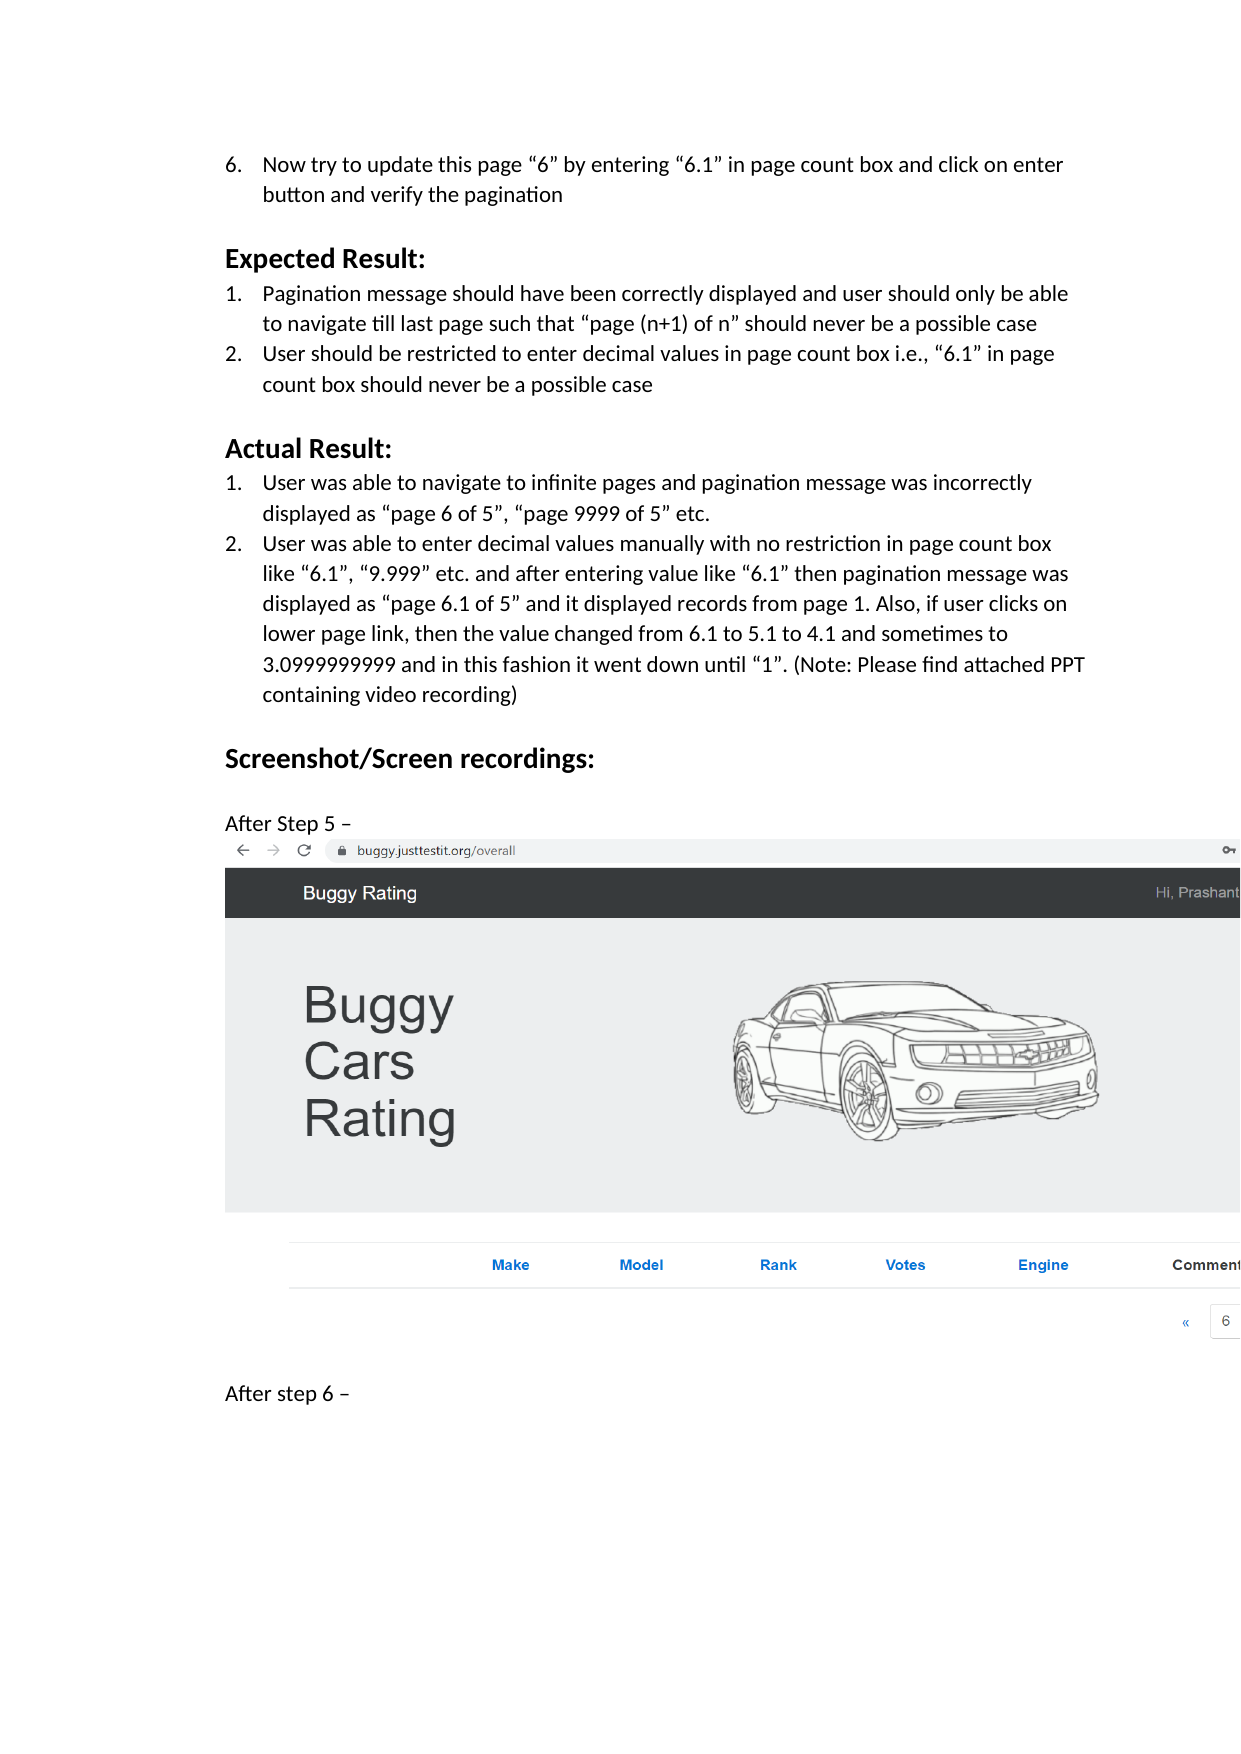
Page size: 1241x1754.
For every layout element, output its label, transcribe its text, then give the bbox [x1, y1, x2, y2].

list After Step 5 – [225, 809, 1090, 837]
picture [225, 839, 1241, 1347]
list User was able to navigate to infinite pages and pagination message was incorrectly displayed as “page 6 of 5”, “page 9999 of 5” etc. [225, 468, 1090, 527]
list Expected Result: [225, 241, 1090, 276]
list Pagination message should have been correctly displayed and user should only be able to navigate till last page such that “page (n+1) of n” should never be a possible case [225, 279, 1090, 337]
list Screenshot/Screen recordings: [225, 740, 1090, 776]
list User was able to enter decimal values manually with no restriction in page count box like “6.1”, “9.999” etc. and after entering value like “6.1” then pagination message was displayed as “page 6.1 of 5” and it displayed records from page 1. Also, if user clicks on lower page link, then the value changed from 6.1 to 5.1 to 4.1 and sometimes to 3.0999999999 and in this fashion it went down until “1”. (Note: Please find attached PPT containing video recording) [225, 529, 1090, 708]
list After step 6 – [225, 1379, 1090, 1407]
list User should be restricted to enter decimal values in page count box i.e., “6.1” in page count box should never be a possible case [225, 339, 1090, 398]
list Now try to update this page “6” by entering “6.1” in page count box and click on enter button and verify the pagination [225, 150, 1090, 208]
list Actual Result: [225, 430, 1090, 466]
